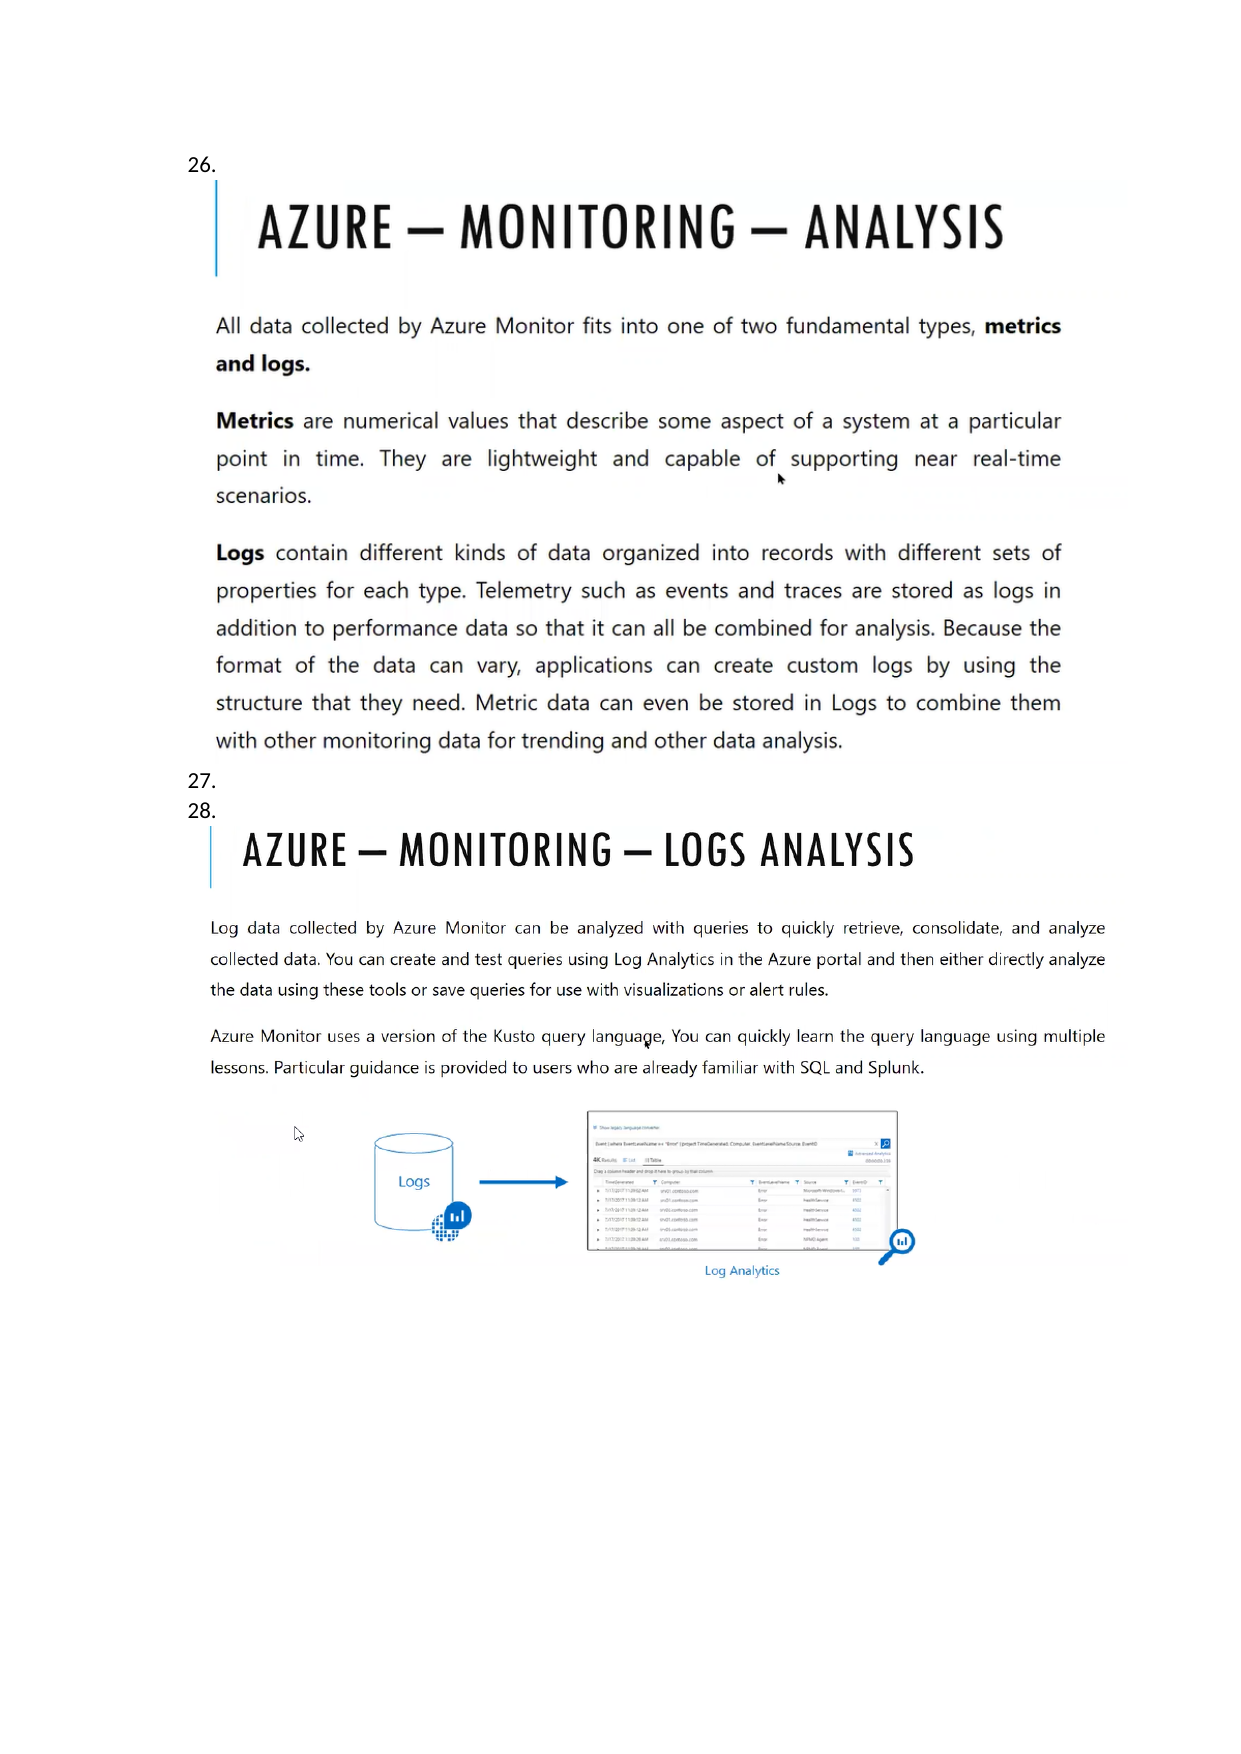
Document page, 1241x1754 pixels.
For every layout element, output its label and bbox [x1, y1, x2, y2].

picture [187, 826, 1128, 1285]
picture [187, 180, 1128, 764]
